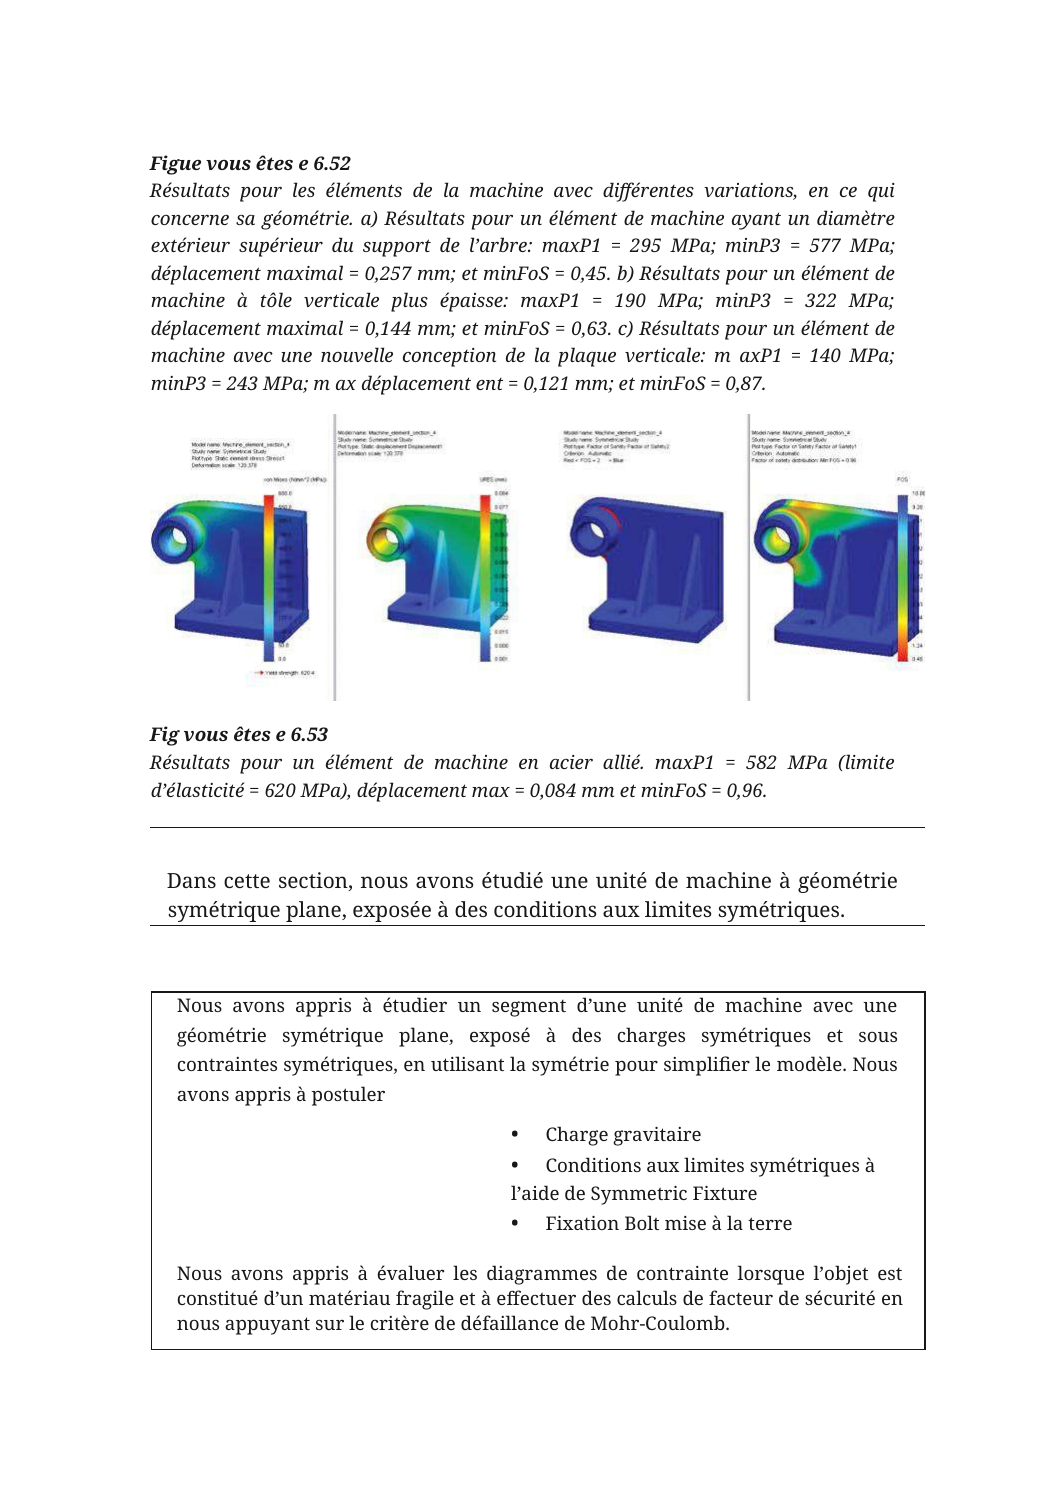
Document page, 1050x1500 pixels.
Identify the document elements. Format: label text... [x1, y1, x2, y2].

subtitle Figue vous êtes e 6.52 [149, 150, 900, 176]
text Résultats pour les éléments de la machine avec différentes variations, en ce qui concerne sa géométrie. a) Résultats pour un élément de machine ayant un diamètre extérieur supérieur du support de l’arbre: maxP1 = 295 MPa; minP3 = 577 MPa; déplacement maximal = 0,257 mm; et minFoS = 0,45. b) Résultats pour un élément de machine à tôle verticale plus épaisse: maxP1 = 190 MPa; minP3 = 322 MPa; déplacement maximal = 0,144 mm; et minFoS = 0,63. c) Résultats pour un élément de machine avec une nouvelle conception de la plaque verticale: m axP1 = 140 MPa; minP3 = 243 MPa; m ax déplacement ent = 0,121 mm; et minFoS = 0,87. [149, 178, 898, 396]
picture [150, 414, 926, 701]
text Dans cette section, nous avons étudié une unité de machine à géométrie symétrique plane, exposée à des conditions aux limites symétriques. [167, 866, 898, 924]
text Résultats pour un élément de machine en acier allié. maxP1 = 582 MPa (limite d’élasticité = 620 MPa), déplacement max = 0,084 mm et minFoS = 0,96. [149, 749, 898, 802]
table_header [152, 993, 924, 1349]
subtitle Fig vous êtes e 6.53 [149, 722, 900, 747]
